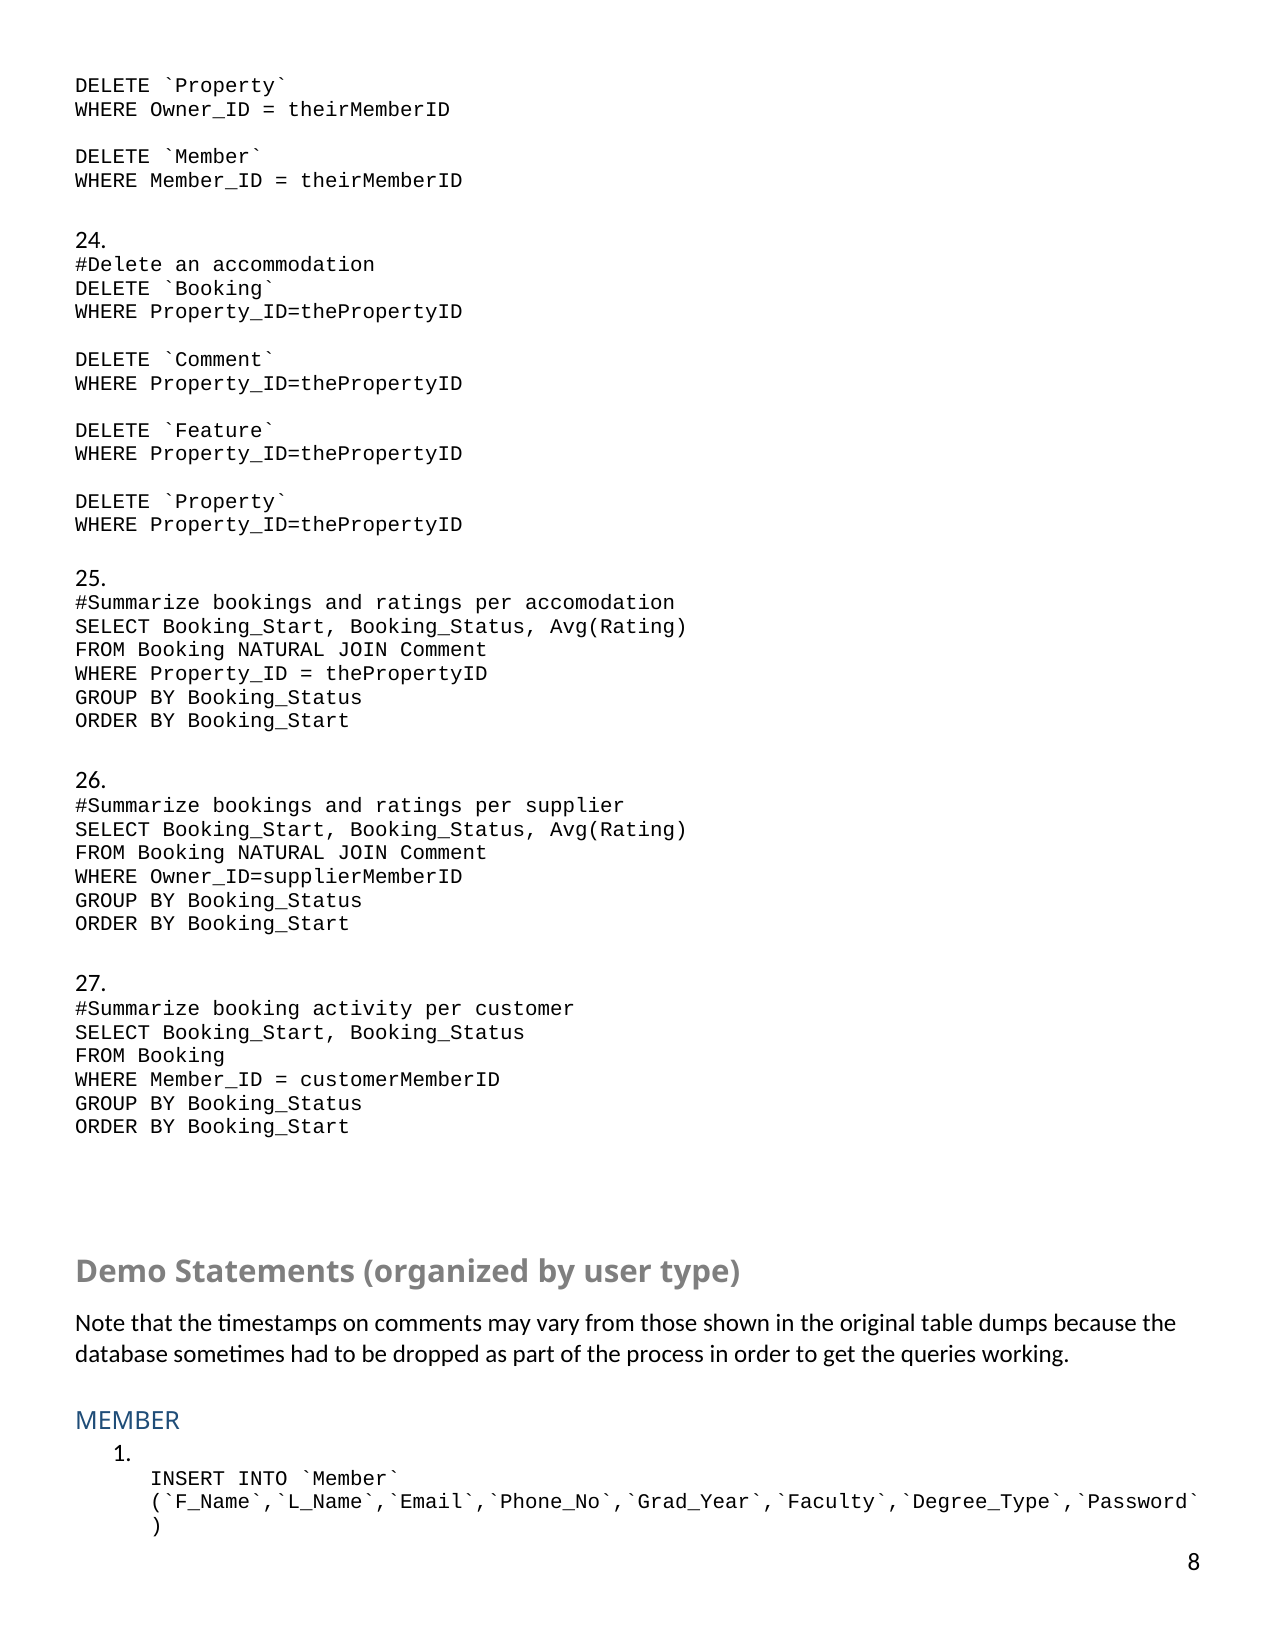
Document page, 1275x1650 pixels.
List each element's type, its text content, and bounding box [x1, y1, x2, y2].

text GROUP BY Booking_Status [75, 1093, 1200, 1116]
text WHERE Member_ID = customerMemberID [75, 1069, 1200, 1093]
text #Summarize booking activity per customer [75, 998, 1200, 1022]
text Note that the timestamps on comments may vary from those shown in the original table dumps because the database sometimes had to be dropped as part of the process in order to get the queries working. [75, 1307, 1200, 1368]
text GROUP BY Booking_Status [75, 890, 1200, 913]
text DELETE `Feature` [75, 420, 1200, 443]
subtitle MEMBER [75, 1403, 1200, 1437]
text DELETE `Member` [75, 146, 1200, 169]
text FROM Booking [75, 1045, 1200, 1069]
text #Summarize bookings and ratings per supplier [75, 795, 1200, 819]
text WHERE Property_ID = thePropertyID [75, 663, 1200, 687]
text WHERE Property_ID=thePropertyID [75, 302, 1200, 325]
text FROM Booking NATURAL JOIN Comment [75, 842, 1200, 866]
text WHERE Member_ID = theirMemberID [75, 169, 1200, 193]
text ORDER BY Booking_Start [75, 913, 1200, 937]
text SELECT Booking_Start, Booking_Status, Avg(Rating) [75, 616, 1200, 639]
text WHERE Property_ID=thePropertyID [75, 372, 1200, 396]
text SELECT Booking_Start, Booking_Status, Avg(Rating) [75, 819, 1200, 842]
text ORDER BY Booking_Start [75, 1116, 1200, 1140]
text WHERE Owner_ID=supplierMemberID [75, 866, 1200, 890]
text DELETE `Property` [75, 75, 1200, 99]
text GROUP BY Booking_Status [75, 687, 1200, 710]
text DELETE `Property` [75, 491, 1200, 514]
text DELETE `Comment` [75, 349, 1200, 372]
text FROM Booking NATURAL JOIN Comment [75, 639, 1200, 663]
text SELECT Booking_Start, Booking_Status [75, 1022, 1200, 1045]
text #Summarize bookings and ratings per accomodation [75, 592, 1200, 616]
text WHERE Property_ID=thePropertyID [75, 443, 1200, 467]
subtitle Demo Statements (organized by user type) [75, 1249, 1200, 1291]
text #Delete an accommodation [75, 254, 1200, 278]
text WHERE Owner_ID = theirMemberID [75, 99, 1200, 122]
text WHERE Property_ID=thePropertyID [75, 514, 1200, 538]
text DELETE `Booking` [75, 278, 1200, 302]
text ORDER BY Booking_Start [75, 710, 1200, 734]
list INSERT INTO `Member` (`F_Name`,`L_Name`,`Email`,`Phone_No`,`Grad_Year`,`Faculty`,`Degree_Type`,`Password`) [150, 1468, 1200, 1538]
